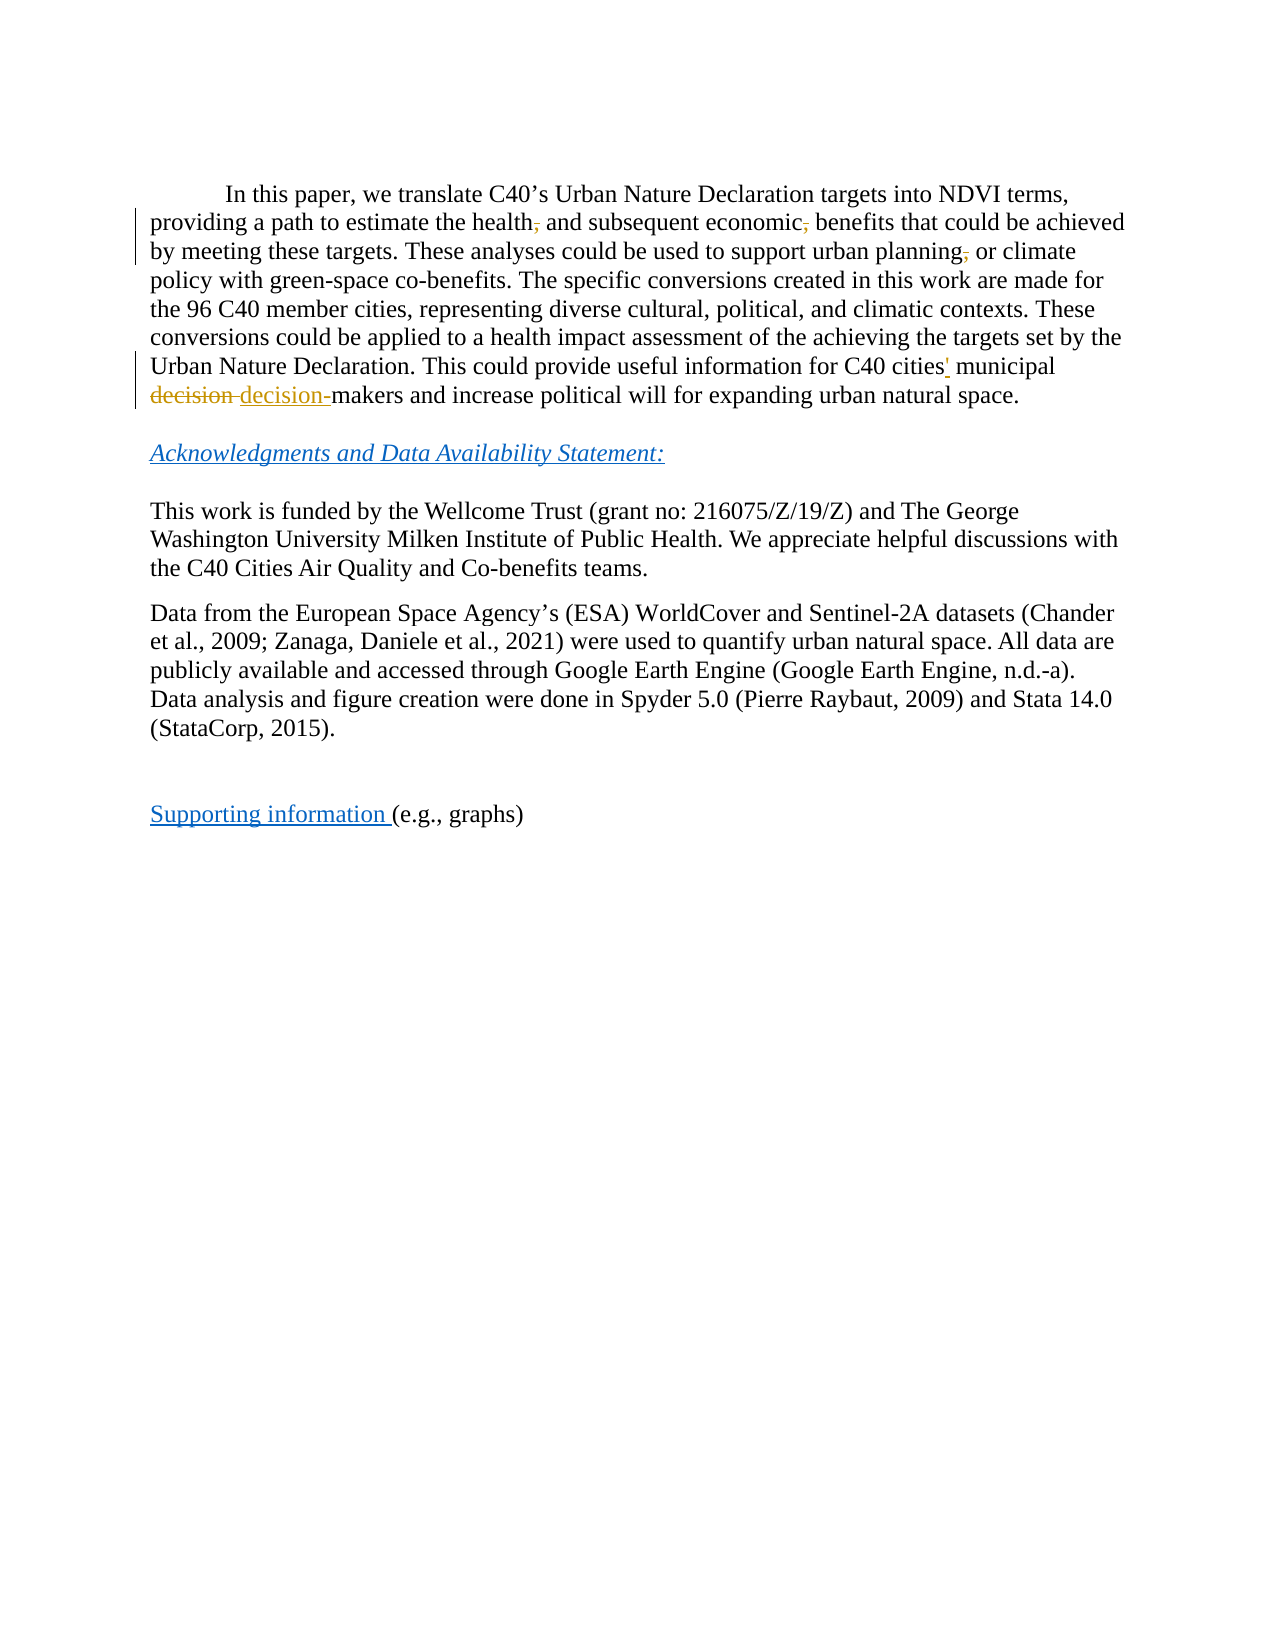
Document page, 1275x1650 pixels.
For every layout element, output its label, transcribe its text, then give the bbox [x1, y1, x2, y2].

text In this paper, we translate C40’s Urban Nature Declaration targets into NDVI terms, providing a path to estimate the health and subsequent economic benefits that could be achieved by meeting these targets. These analyses could be used to support urban planning or climate policy with green-space co-benefits. The specific conversions created in this work are made for the 96 C40 member cities, representing diverse cultural, political, and climatic contexts. These conversions could be applied to a health impact assessment of the achieving the targets set by the Urban Nature Declaration. This could provide useful information for C40 cities municipal makers and increase political will for expanding urban natural space. [150, 179, 1125, 409]
text Data from the European Space Agency’s (ESA) WorldCover and Sentinel-2A datasets (Chander et al., 2009; Zanaga, Daniele et al., 2021) were used to quantify urban natural space. All data are publicly available and accessed through Google Earth Engine (Google Earth Engine, n.d.-a). Data analysis and figure creation were done in Spyder 5.0 (Pierre Raybaut, 2009) and Stata 14.0 (StataCorp, 2015). [150, 598, 1125, 741]
text This work is funded by the Wellcome Trust (grant no: 216075/Z/19/Z) and The George Washington University Milken Institute of Public Health. We appreciate helpful discussions with the C40 Cities Air Quality and Co-benefits teams. [150, 496, 1125, 582]
subtitle Acknowledgments and Data Availability Statement: [150, 438, 1125, 467]
subtitle Supporting information (e.g., graphs) [150, 799, 1125, 828]
